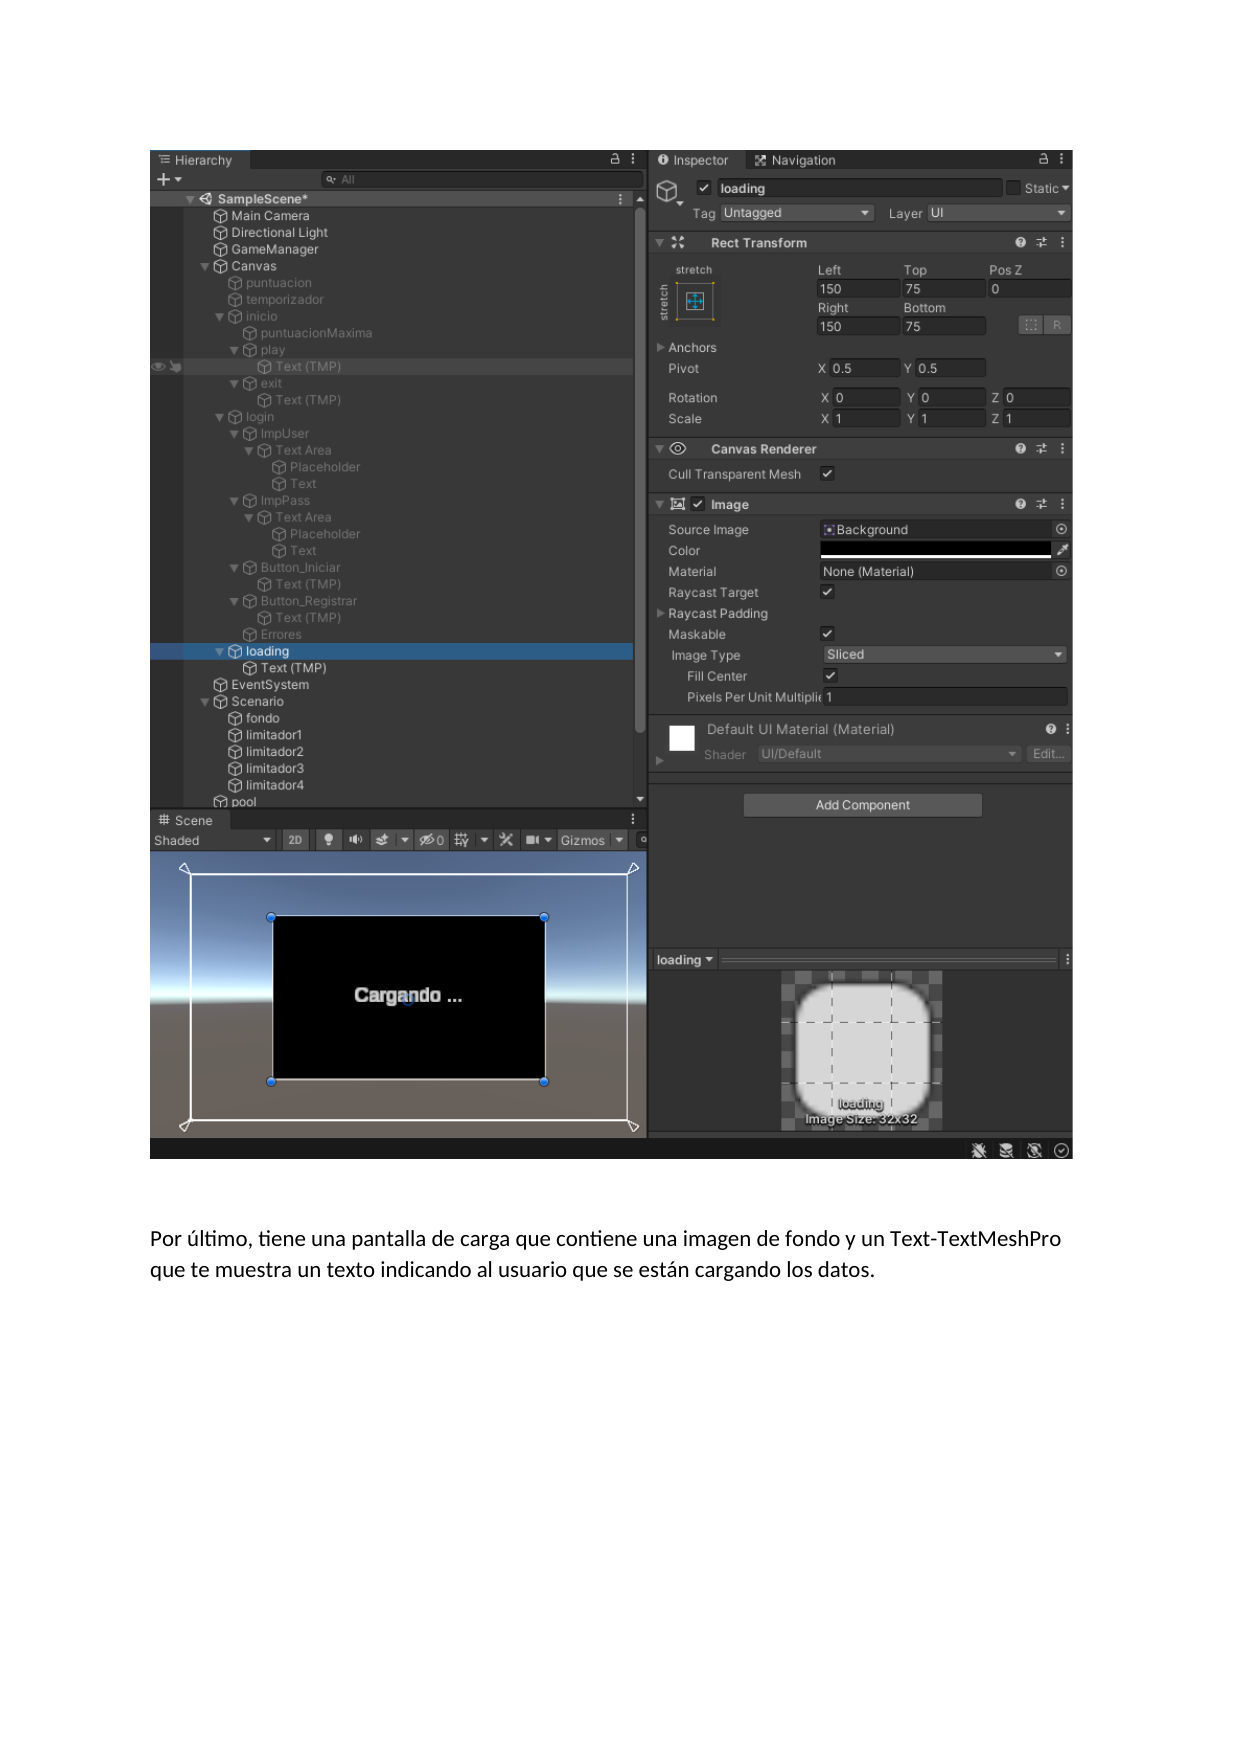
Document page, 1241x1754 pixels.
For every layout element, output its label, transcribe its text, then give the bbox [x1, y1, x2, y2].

picture [150, 150, 1073, 1159]
text Por último, tiene una pantalla de carga que contiene una imagen de fondo y un Text-TextMeshPro que te muestra un texto indicando al usuario que se están cargando los datos. [150, 1224, 1090, 1283]
